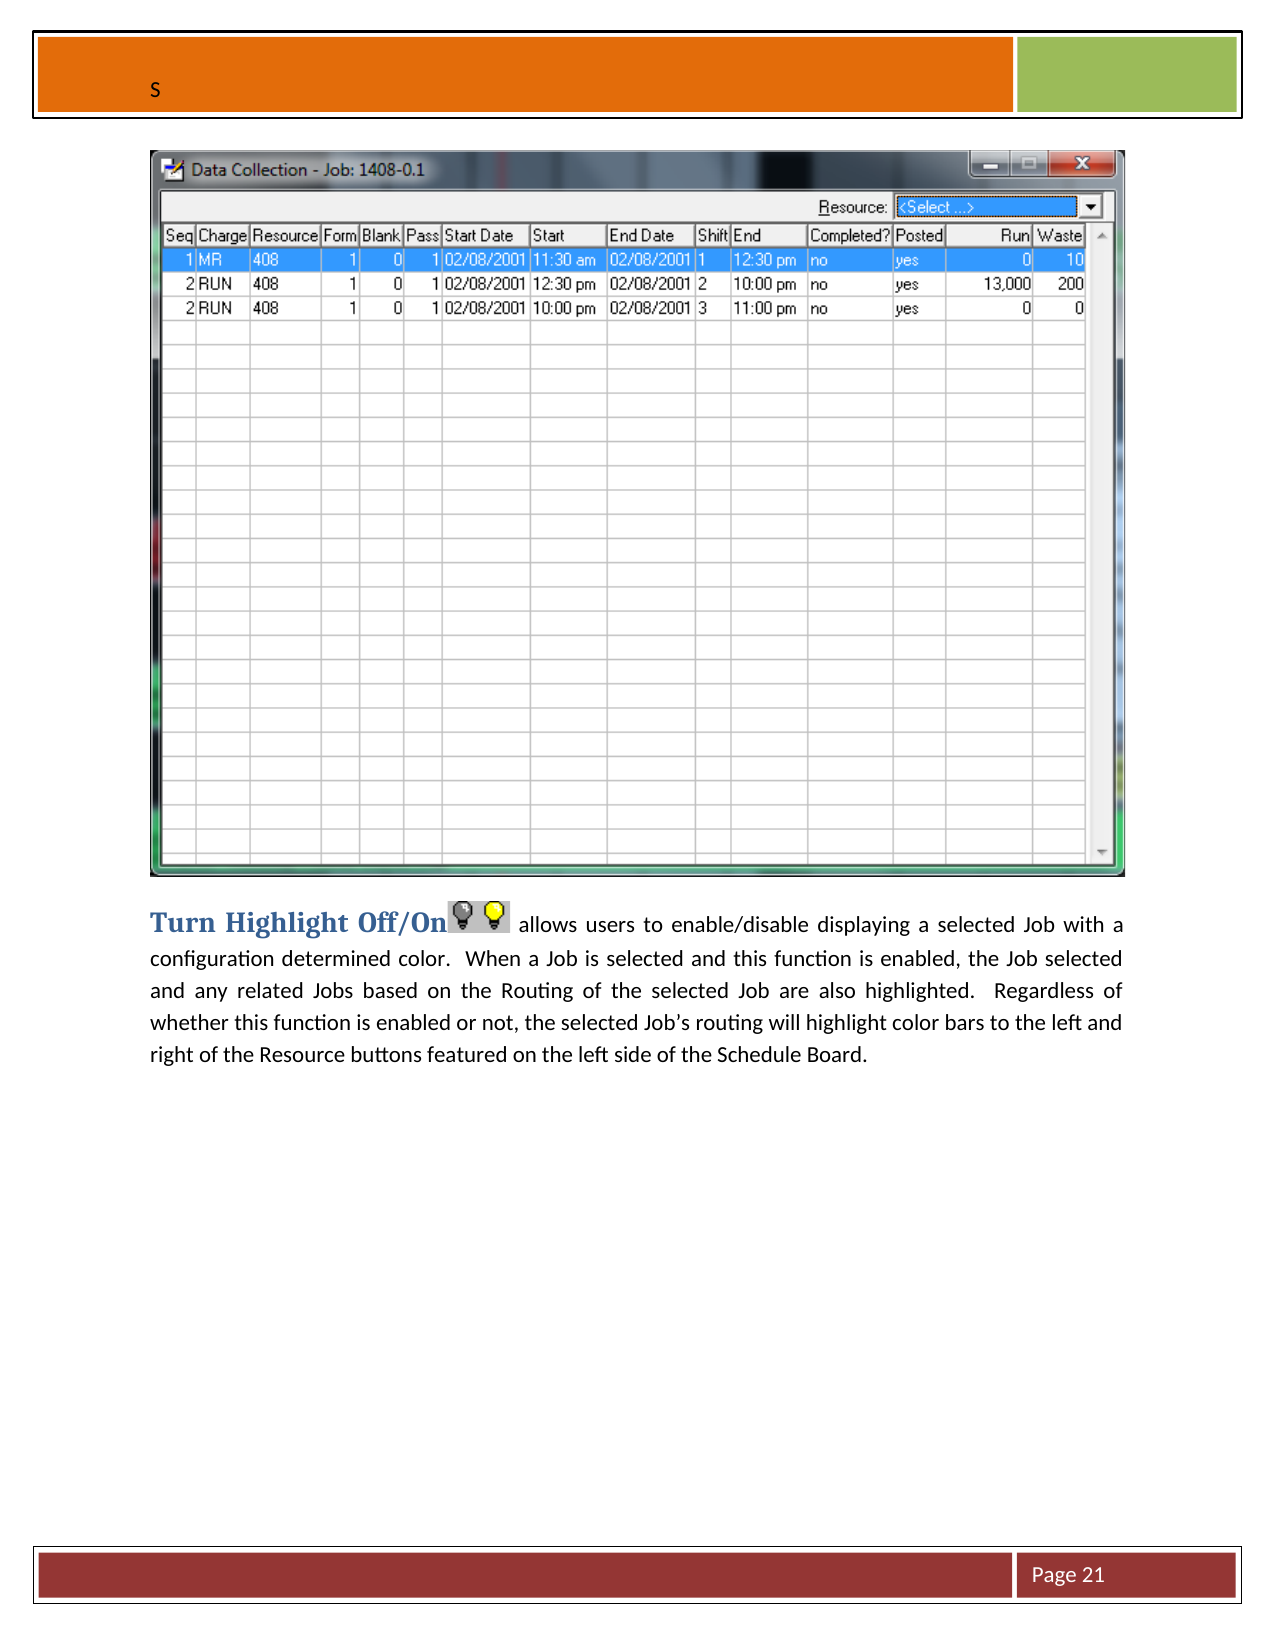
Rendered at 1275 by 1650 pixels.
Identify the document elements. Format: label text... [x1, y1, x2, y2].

text Turn Highlight Off/On allows users to enable/disable displaying a selected Job with a configuration determined color. When a Job is selected and this function is enabled, the Job selected and any related Jobs based on the Routing of the selected Job are also highlighted. Regardless of whether this function is enabled or not, the selected Job’s routing will highlight color bars to the left and right of the Resource buttons featured on the left side of the Schedule Board. [150, 901, 1125, 1068]
picture [150, 150, 1125, 877]
picture [447, 901, 511, 933]
